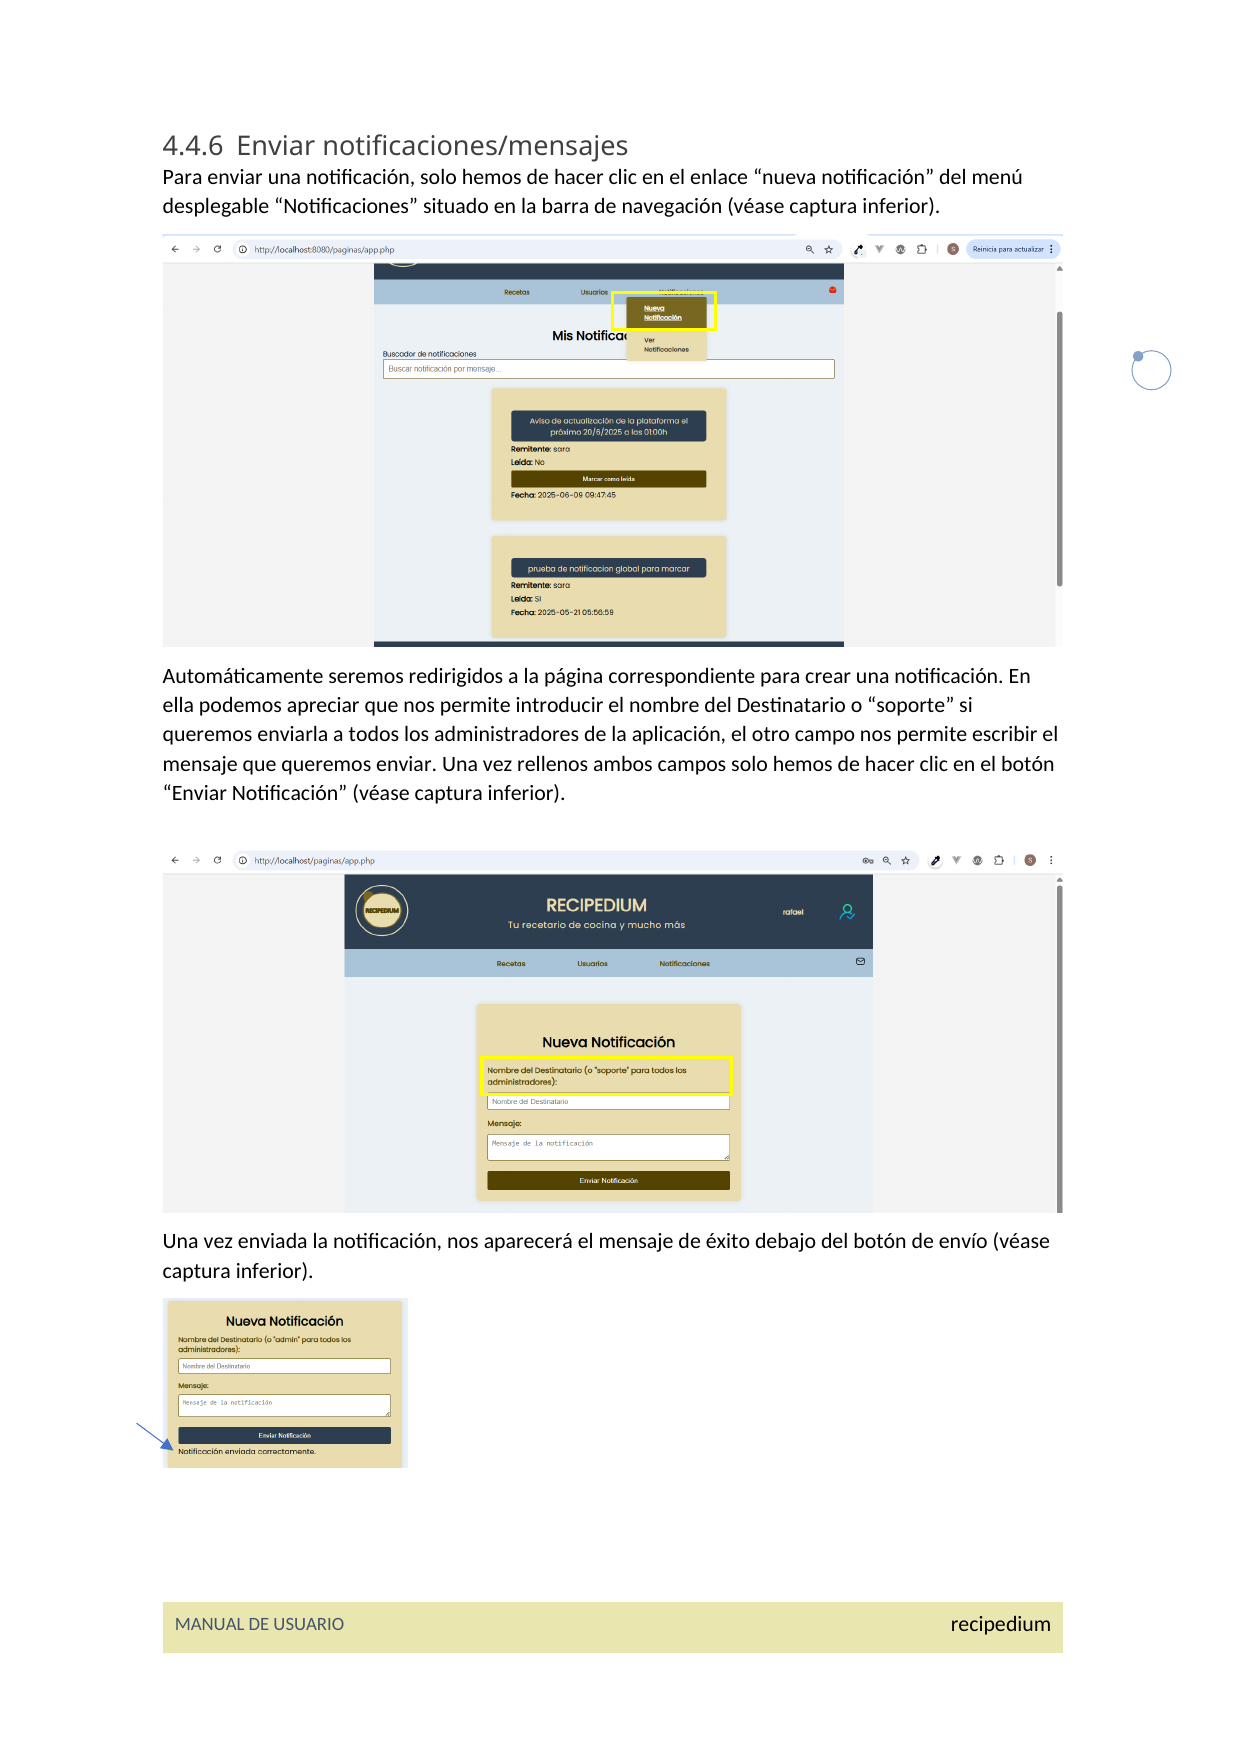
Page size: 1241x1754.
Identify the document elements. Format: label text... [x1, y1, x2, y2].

text Automáticamente seremos redirigidos a la página correspondiente para crear una notificación. En ella podemos apreciar que nos permite introducir el nombre del Destinatario o “soporte” si queremos enviarla a todos los administradores de la aplicación, el otro campo nos permite escribir el mensaje que queremos enviar. Una vez rellenos ambos campos solo hemos de hacer clic en el botón “Enviar Notificación” (véase captura inferior). [162, 662, 1063, 806]
text Una vez enviada la notificación, nos aparecerá el mensaje de éxito debajo del botón de envío (véase captura inferior). [162, 1228, 1063, 1284]
picture [162, 1298, 409, 1468]
text Para enviar una notificación, solo hemos de hacer clic en el enlace “nueva notificación” del menú desplegable “Notificaciones” situado en la barra de navegación (véase captura inferior). [162, 163, 1063, 219]
picture [162, 234, 1063, 647]
picture [162, 850, 1063, 1213]
subtitle 4.4.6 Enviar notificaciones/mensajes [162, 126, 1063, 163]
